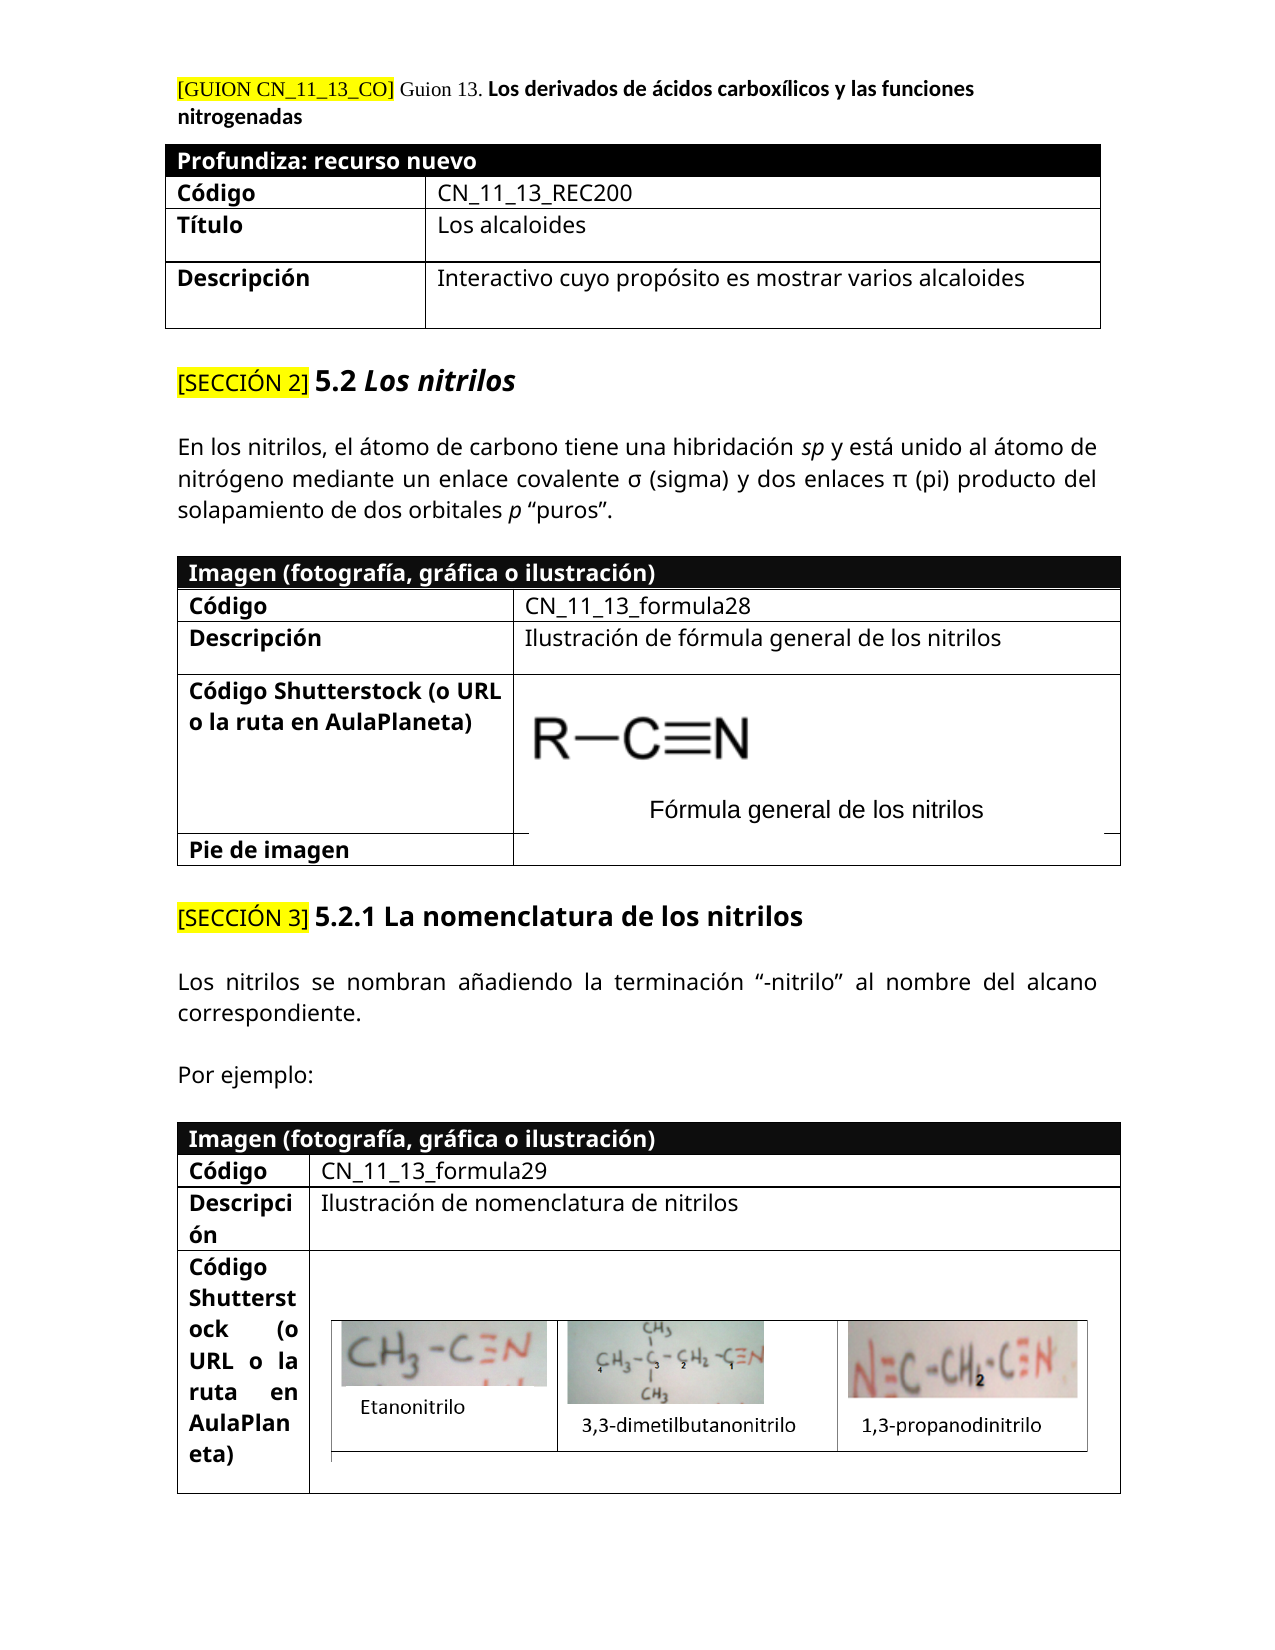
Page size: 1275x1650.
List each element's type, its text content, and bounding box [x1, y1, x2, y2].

text [SECCIÓN 2] 5.2 Los nitrilos [177, 360, 1098, 400]
picture [320, 1313, 1092, 1462]
table_header Imagen (fotografía, gráfica o ilustración) [178, 557, 1120, 588]
table_cell Código Shutterstock (o URL o la ruta en AulaPlaneta) [178, 675, 513, 833]
table_header Imagen (fotografía, gráfica o ilustración) [178, 1123, 1120, 1154]
table_cell CN_11_13_formula28 [514, 590, 1120, 621]
table_header Profundiza: recurso nuevo [166, 145, 1100, 176]
text En los nitrilos, el átomo de carbono tiene una hibridación sp y está unido al átomo de nitrógeno mediante un enlace covalente σ (sigma) y dos enlaces π (pi) producto del solapamiento de dos orbitales p “puros”. [177, 431, 1098, 525]
table_cell Código [166, 177, 425, 208]
table_cell Ilustración de fórmula general de los nitrilos [514, 622, 1120, 674]
text [SECCIÓN 3] 5.2.1 La nomenclatura de los nitrilos [177, 897, 1098, 934]
table_cell Descripción [166, 263, 425, 328]
table_cell CN_11_13_REC200 [426, 177, 1100, 208]
picture [524, 706, 759, 771]
table_cell CN_11_13_formula29 [310, 1155, 1120, 1186]
table_cell [514, 834, 1120, 865]
table_cell Descripción [178, 1188, 309, 1250]
table_cell [514, 675, 1120, 833]
text Los nitrilos se nombran añadiendo la terminación “-nitrilo” al nombre del alcano correspondiente. [177, 966, 1098, 1028]
table_cell Título [166, 209, 425, 261]
table_cell Ilustración de nomenclatura de nitrilos [310, 1188, 1120, 1250]
table_cell Interactivo cuyo propósito es mostrar varios alcaloides [426, 263, 1100, 328]
table_cell Código [178, 590, 513, 621]
table_cell Descripción [178, 622, 513, 674]
table_cell [310, 1251, 1120, 1493]
table_cell Pie de imagen [178, 834, 513, 865]
table_cell Código Shutterstock (o URL o la ruta en AulaPlaneta) [178, 1251, 309, 1493]
table_cell Código [178, 1155, 309, 1186]
table_cell Los alcaloides [426, 209, 1100, 261]
text Por ejemplo: [177, 1059, 1098, 1091]
